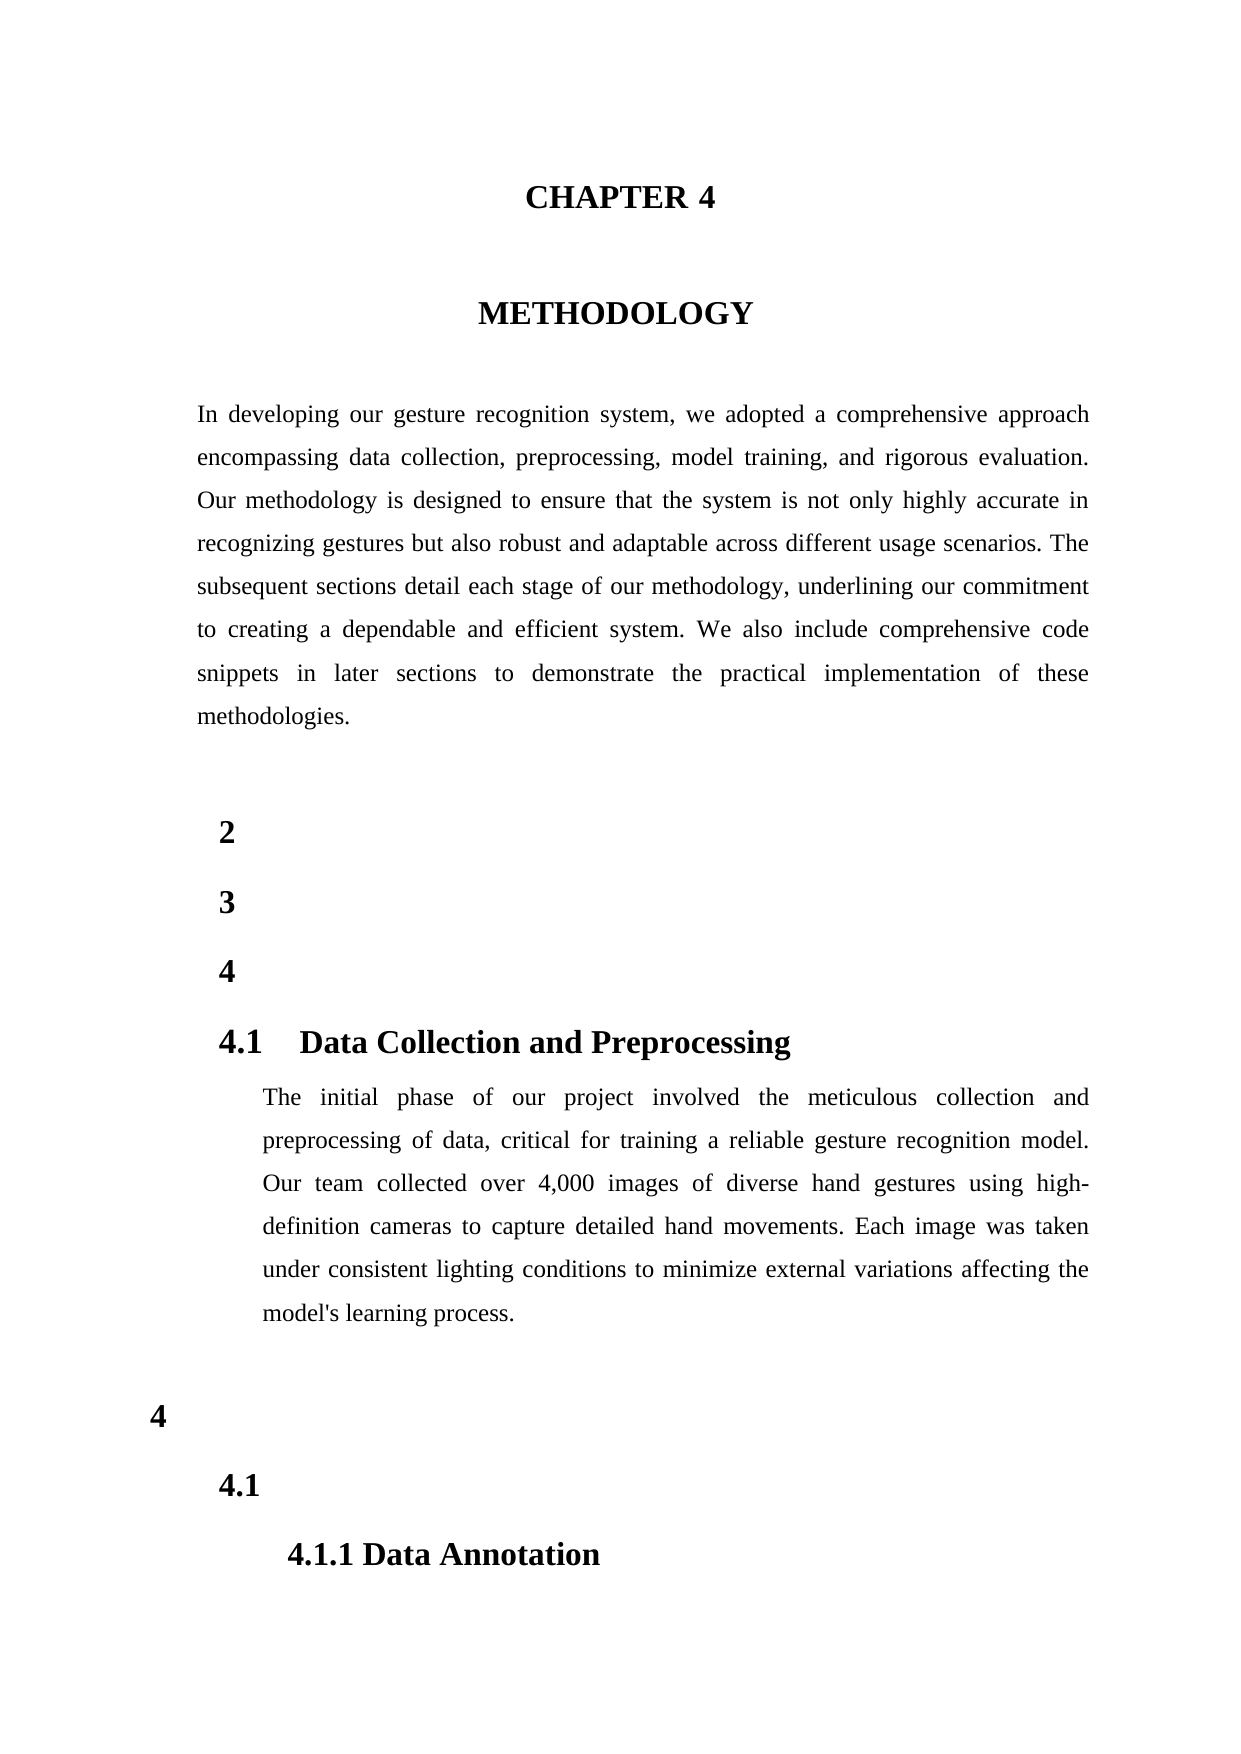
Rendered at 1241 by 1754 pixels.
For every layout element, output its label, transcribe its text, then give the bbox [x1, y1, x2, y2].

text CHAPTER 4 [150, 178, 1090, 216]
text The initial phase of our project involved the meticulous collection and preprocessing of data, critical for training a reliable gesture recognition model. Our team collected over 4,000 images of diverse hand gestures using high-definition cameras to capture detailed hand movements. Each image was taken under consistent lighting conditions to minimize external variations affecting the model's learning process. [262, 1082, 1090, 1326]
list Data Annotation [287, 1535, 1090, 1573]
list Data Collection and Preprocessing [219, 1021, 1090, 1062]
text In developing our gesture recognition system, we adopted a comprehensive approach encompassing data collection, preprocessing, model training, and rigorous evaluation. Our methodology is designed to ensure that the system is not only highly accurate in recognizing gestures but also robust and adaptable across different usage scenarios. The subsequent sections detail each stage of our methodology, underlining our commitment to creating a dependable and efficient system. We also include comprehensive code snippets in later sections to demonstrate the practical implementation of these methodologies. [197, 399, 1090, 729]
text METHODOLOGY [375, 293, 815, 332]
